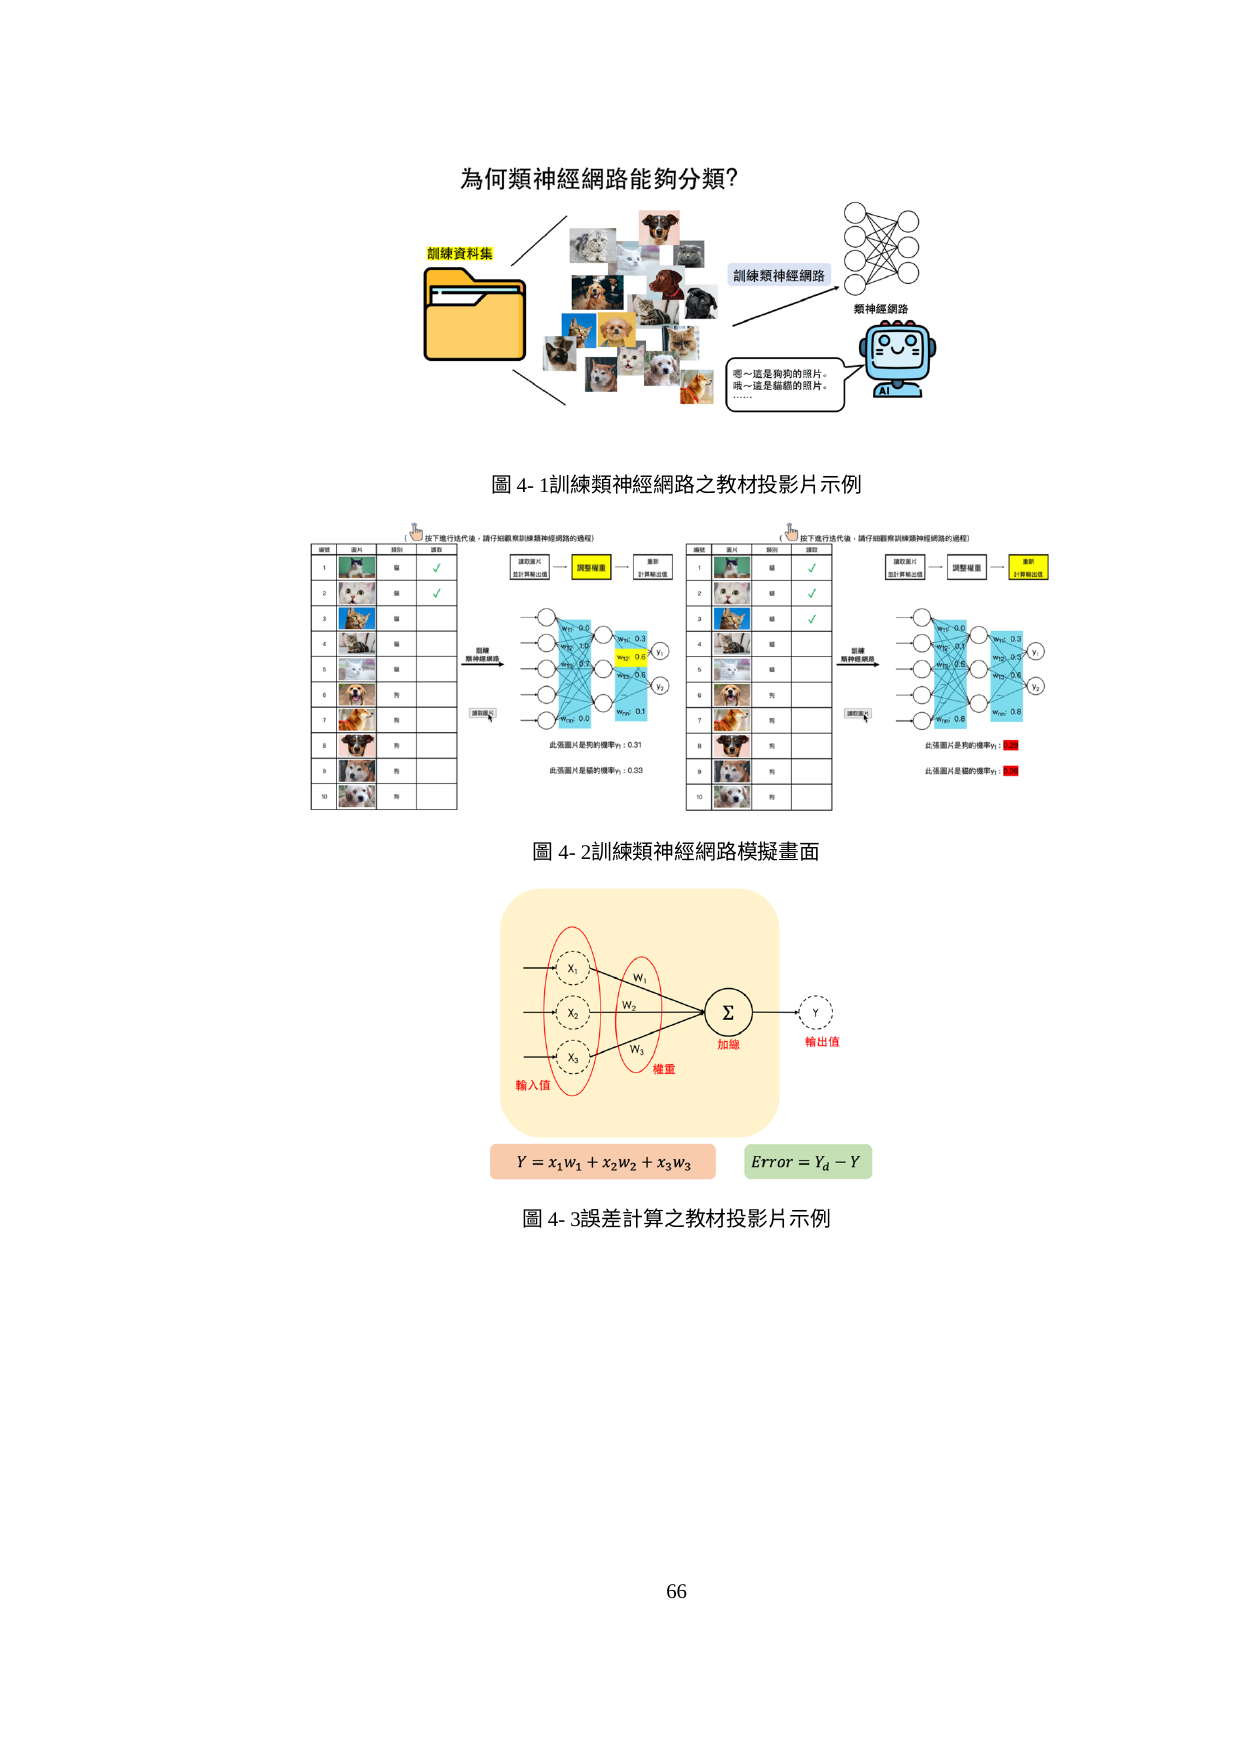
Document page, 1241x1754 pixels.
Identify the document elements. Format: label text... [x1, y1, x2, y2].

text 圖 4- 1訓練類神經網路之教材投影片示例 [218, 465, 1092, 502]
text 圖 4- 2訓練類神經網路模擬畫面 [218, 832, 1092, 869]
picture [302, 520, 1059, 816]
picture [486, 884, 875, 1182]
picture [421, 150, 940, 427]
text 圖 4- 3誤差計算之教材投影片示例 [218, 1199, 1092, 1236]
